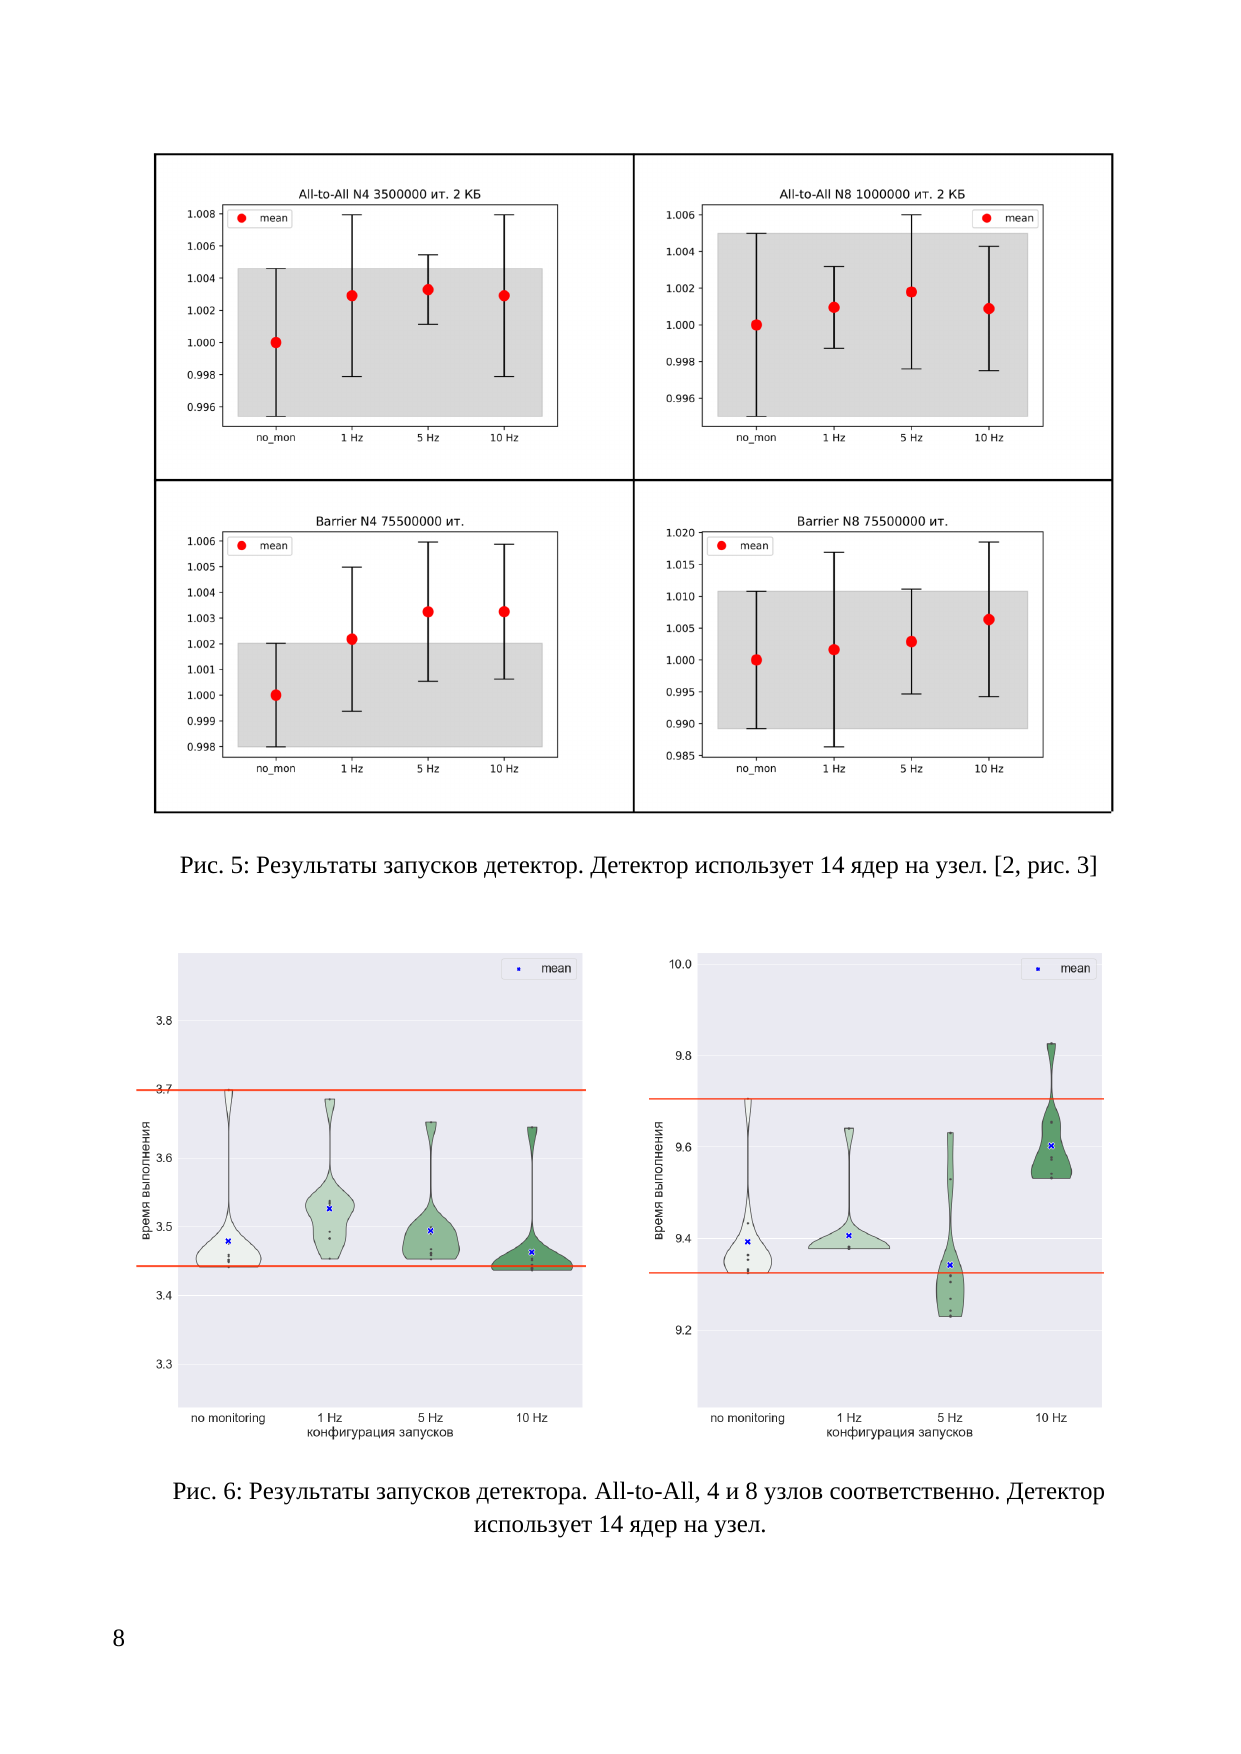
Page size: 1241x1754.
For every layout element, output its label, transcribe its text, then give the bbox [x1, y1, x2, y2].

picture [136, 948, 1104, 1443]
picture [149, 150, 1118, 817]
text Рис. 6: Результаты запусков детектора. All-to-All, 4 и 8 узлов соответственно. Детектор использует 14 ядер на узел. [112, 1476, 1128, 1538]
